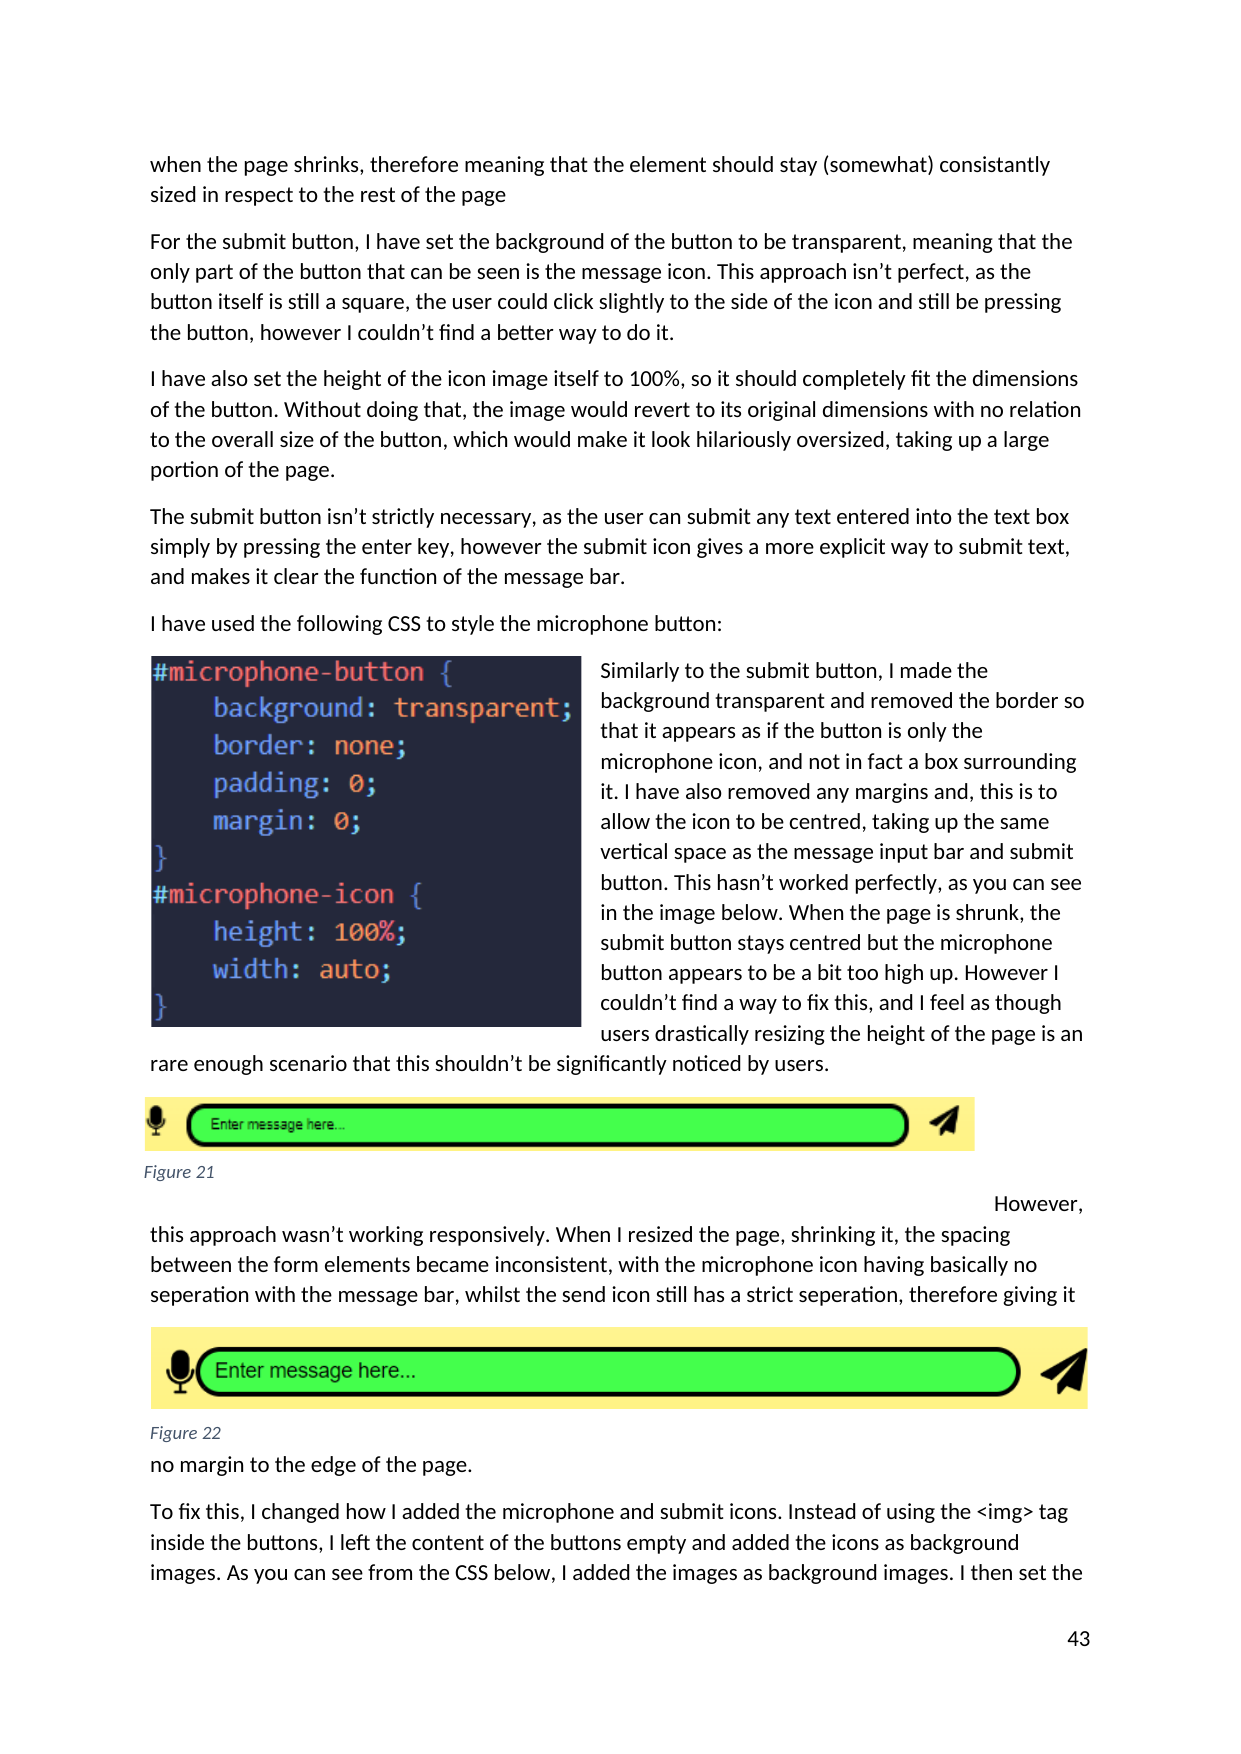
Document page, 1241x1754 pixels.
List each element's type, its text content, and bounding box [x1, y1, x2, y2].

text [150, 150, 1090, 208]
picture [150, 1327, 1087, 1409]
picture [143, 1097, 975, 1151]
text I have used the following CSS to style the microphone button: [150, 609, 1090, 637]
text However, this approach wasn’t working responsively. When I resized the page, shrinking it, the spacing between the form elements became inconsistent, with the microphone icon having basically no seperation with the message bar, whilst the send icon still has a strict seperation, therefore giving it no margin to the edge of the page. [150, 1444, 1090, 1478]
text For the submit button, I have set the background of the button to be transparent, meaning that the only part of the button that can be seen is the message icon. This approach isn’t perfect, as the button itself is still a square, the user could click slightly to the side of the icon and still be pressing the button, however I couldn’t find a better way to do it. [150, 227, 1090, 346]
picture [150, 656, 582, 1026]
text I have also set the height of the icon image itself to 100%, so it should completely fit the dimensions of the button. Without doing that, the image would revert to its original dimensions with no relation to the overall size of the button, which would make it look hilariously oversized, taking up a large portion of the page. [150, 364, 1090, 483]
text The submit button isn’t strictly necessary, as the user can submit any text entered into the text box simply by pressing the enter key, however the submit icon gives a more explicit way to submit text, and makes it clear the function of the message bar. [150, 502, 1090, 591]
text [150, 1497, 1090, 1586]
